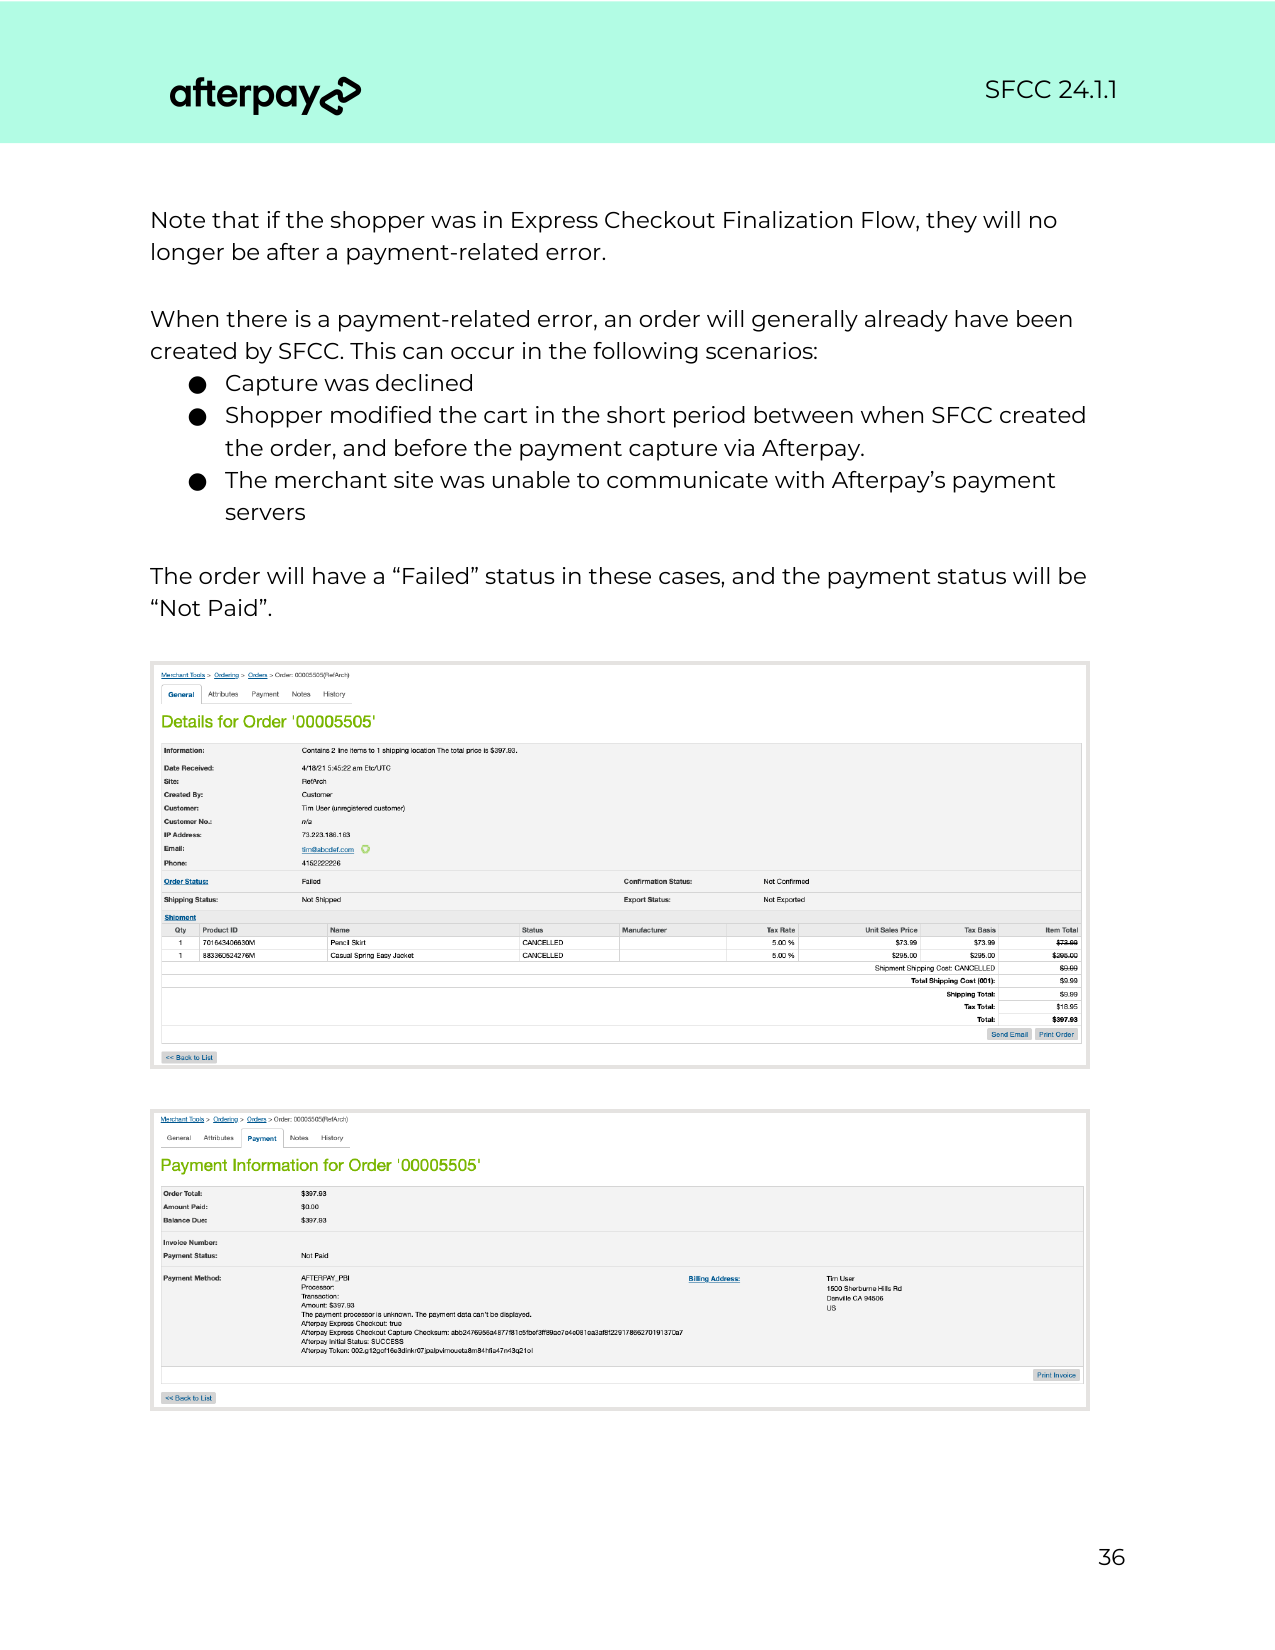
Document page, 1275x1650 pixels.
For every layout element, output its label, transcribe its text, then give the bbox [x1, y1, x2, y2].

text The order will have a “Failed” status in these cases, and the payment status will be “Not Paid”. [150, 562, 1125, 622]
text When there is a payment-related error, an order will generally already have been created by SFCC. This can occur in the following scenarios: [150, 305, 1125, 365]
list Shopper modified the cart in the short period between when SFCC created the order, and before the payment capture via Afterpay. [187, 402, 1125, 462]
picture [154, 665, 1086, 1065]
picture [134, 48, 397, 144]
text Note that if the shopper was in Express Checkout Finalization Flow, they will no longer be after a payment-related error. [150, 206, 1125, 266]
picture [154, 1113, 1086, 1407]
list The merchant site was unable to communicate with Afterpay’s payment servers [187, 466, 1125, 526]
list Capture was declined [187, 369, 1125, 397]
